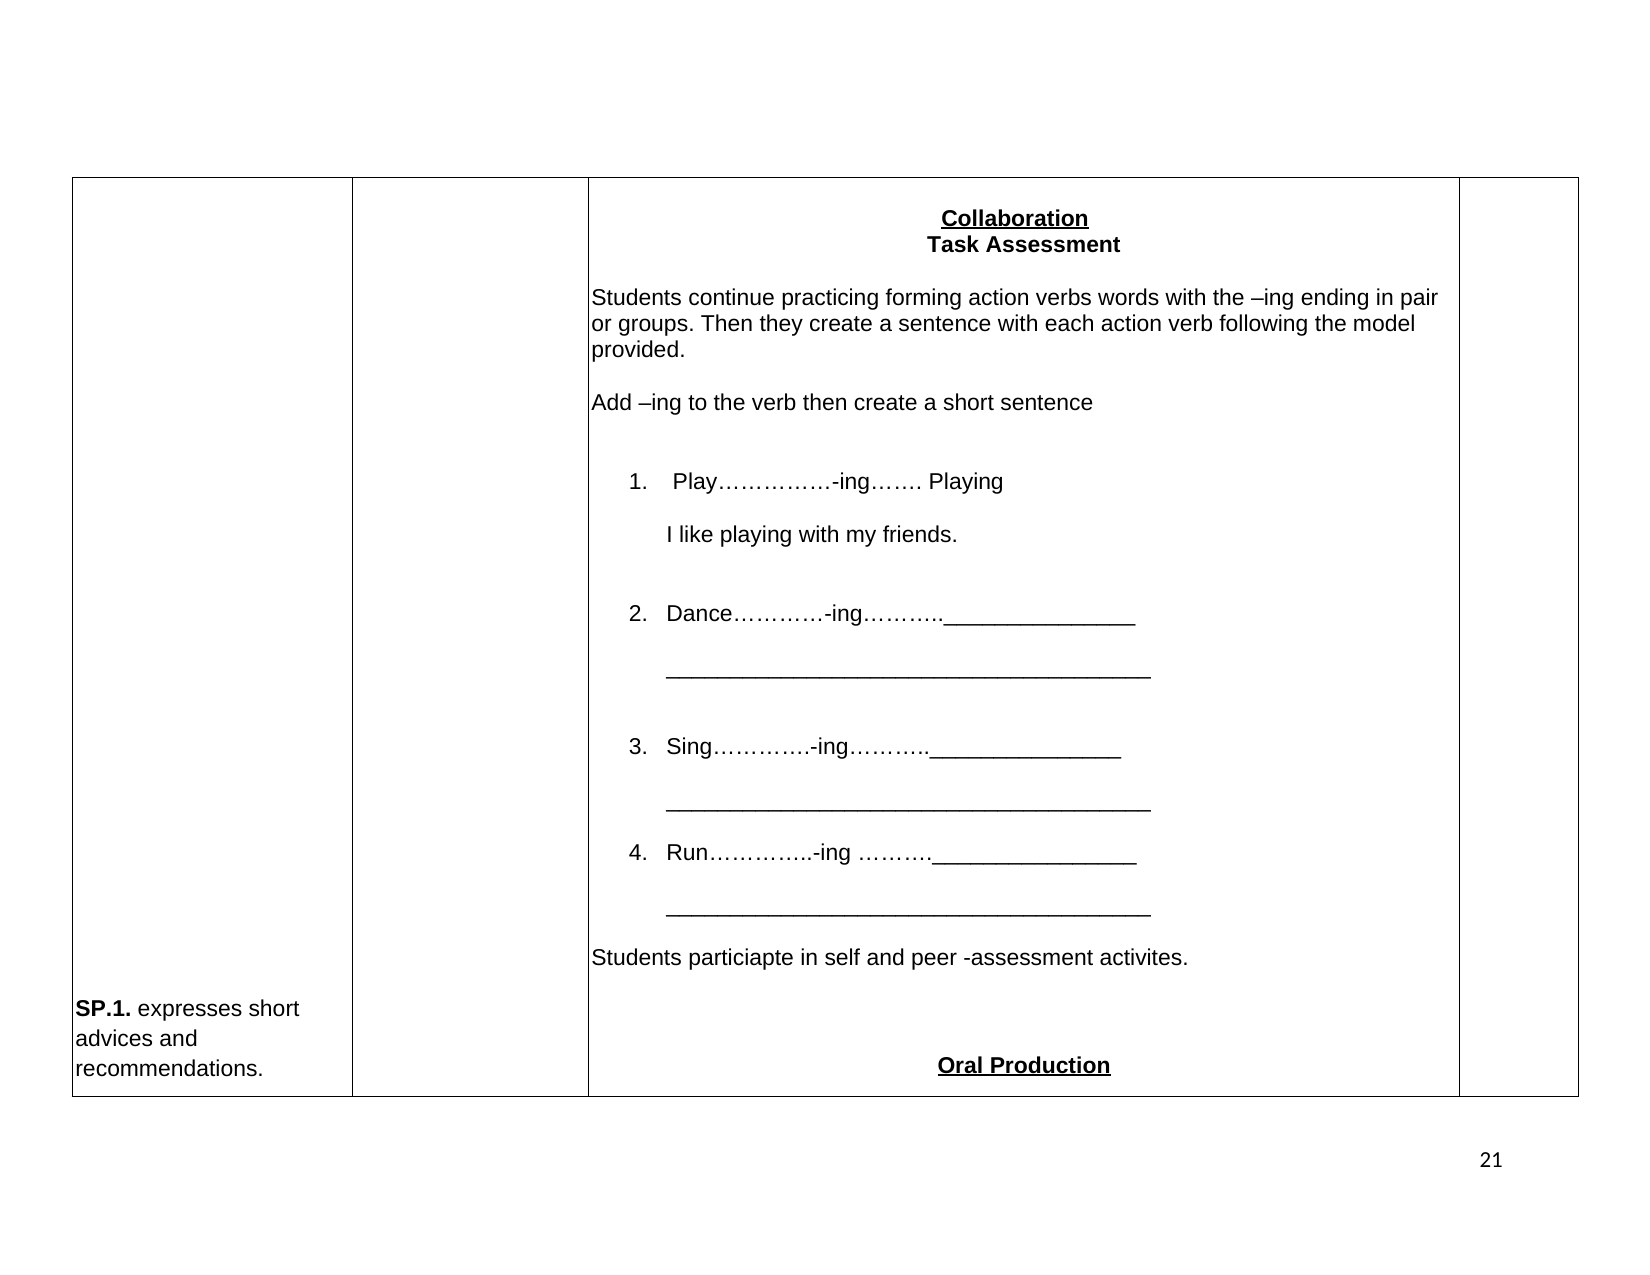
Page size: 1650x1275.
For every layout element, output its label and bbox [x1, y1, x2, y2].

table_cell [589, 178, 1459, 1096]
table_cell [73, 178, 352, 1096]
table_cell [353, 178, 588, 1096]
table_cell [1460, 178, 1578, 1096]
